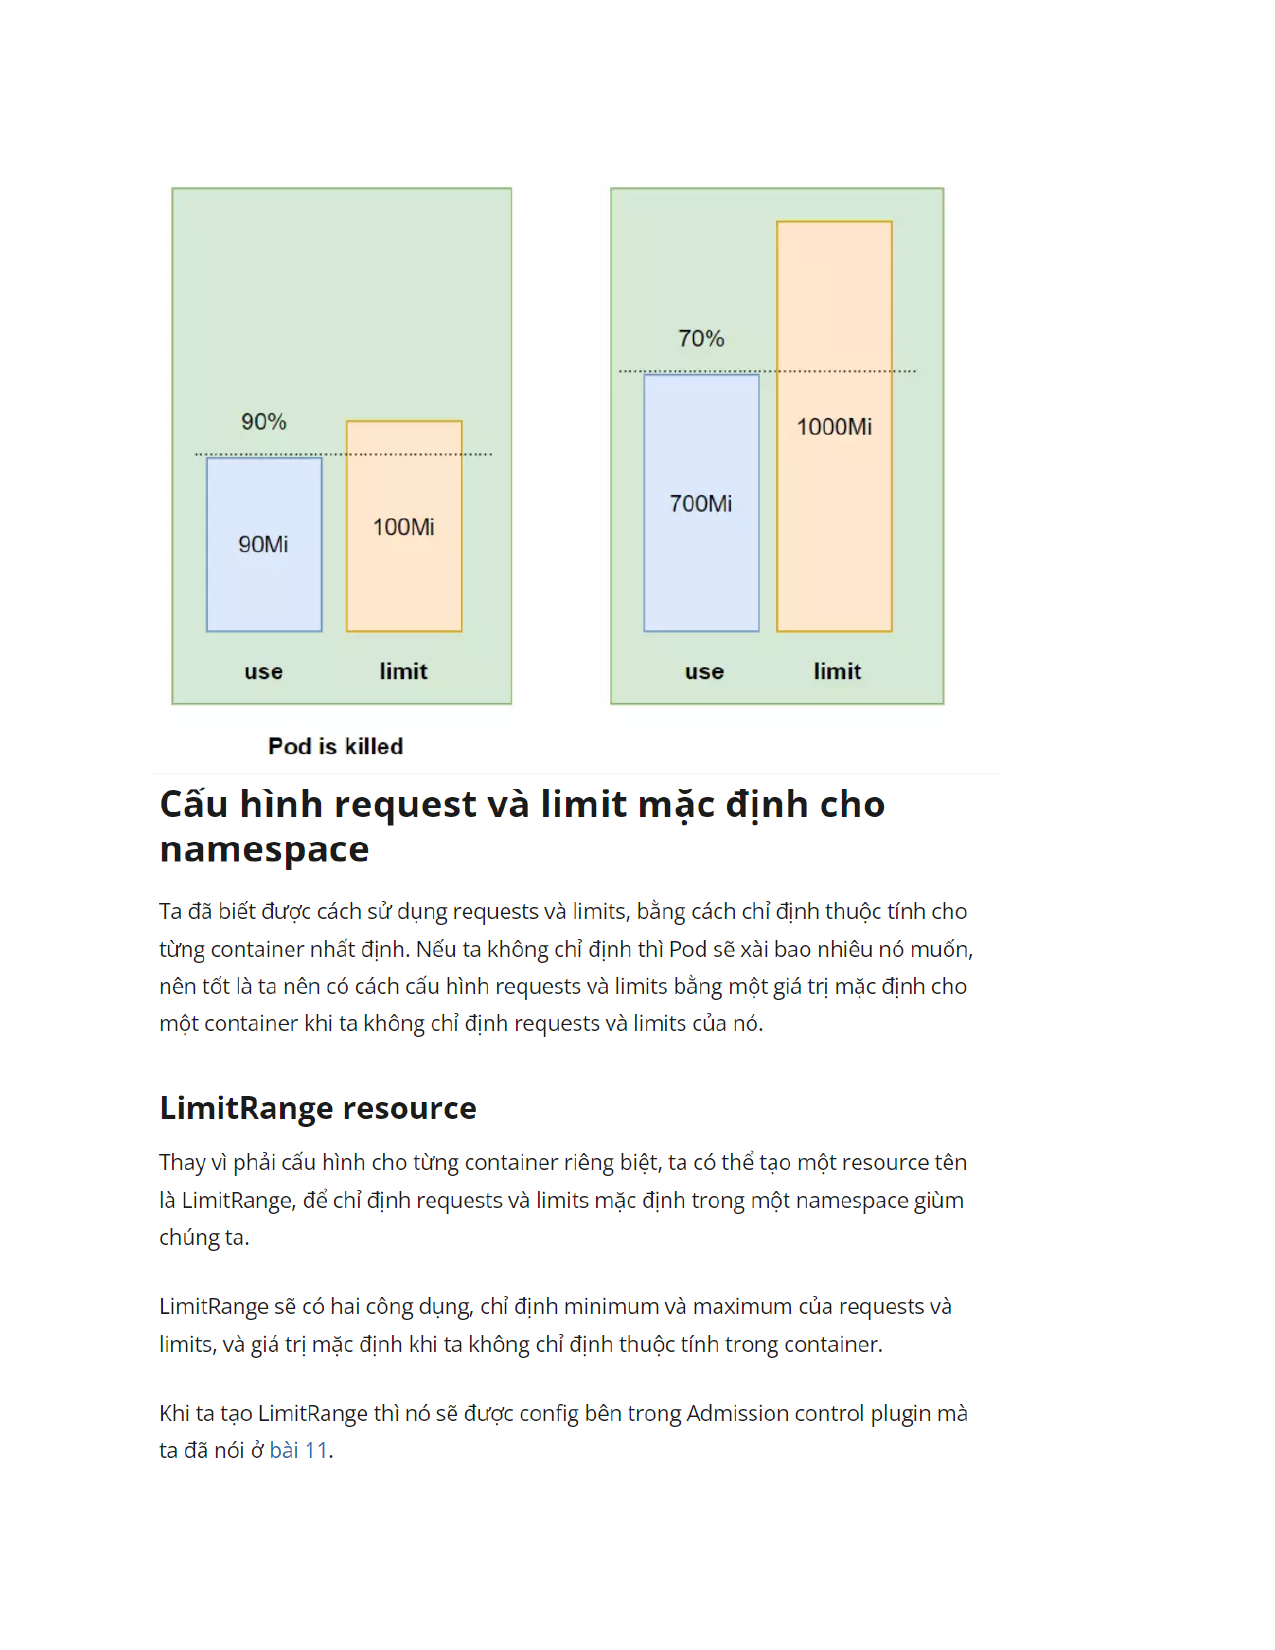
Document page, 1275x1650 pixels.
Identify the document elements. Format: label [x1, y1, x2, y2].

picture [150, 773, 1002, 1472]
picture [150, 150, 956, 770]
